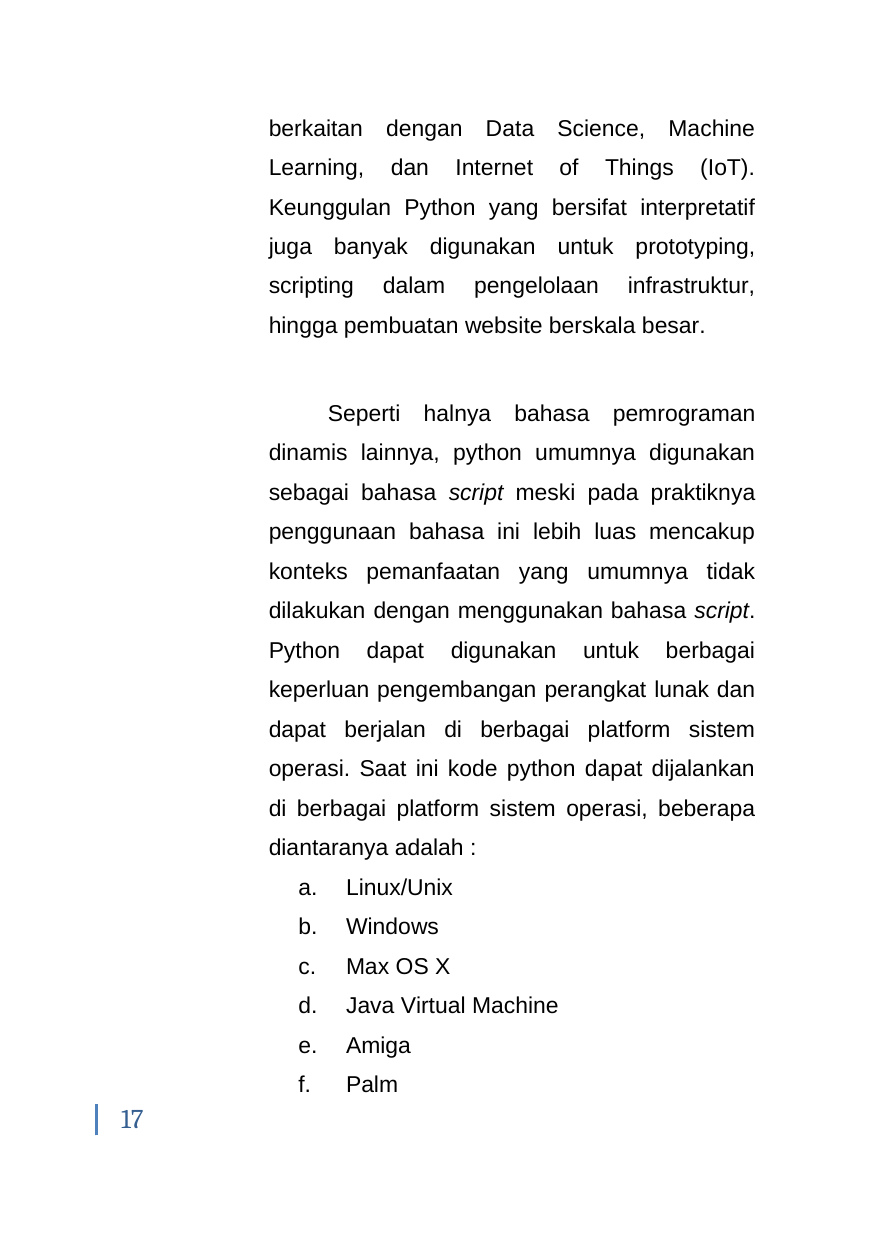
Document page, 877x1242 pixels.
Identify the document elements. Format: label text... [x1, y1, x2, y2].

list Windows [268, 913, 755, 939]
list Palm [268, 1071, 755, 1097]
list Java Virtual Machine [268, 992, 755, 1018]
list Max OS X [268, 953, 755, 979]
list Seperti halnya bahasa pemrograman dinamis lainnya, python umumnya digunakan sebagai bahasa script meski pada praktiknya penggunaan bahasa ini lebih luas mencakup konteks pemanfaatan yang umumnya tidak dilakukan dengan menggunakan bahasa script. Python dapat digunakan untuk berbagai keperluan pengembangan perangkat lunak dan dapat berjalan di berbagai platform sistem operasi. Saat ini kode python dapat dijalankan di berbagai platform sistem operasi, beberapa diantaranya adalah : [268, 400, 755, 861]
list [268, 114, 755, 257]
list Linux/Unix [268, 874, 755, 900]
list Amiga [268, 1032, 755, 1058]
